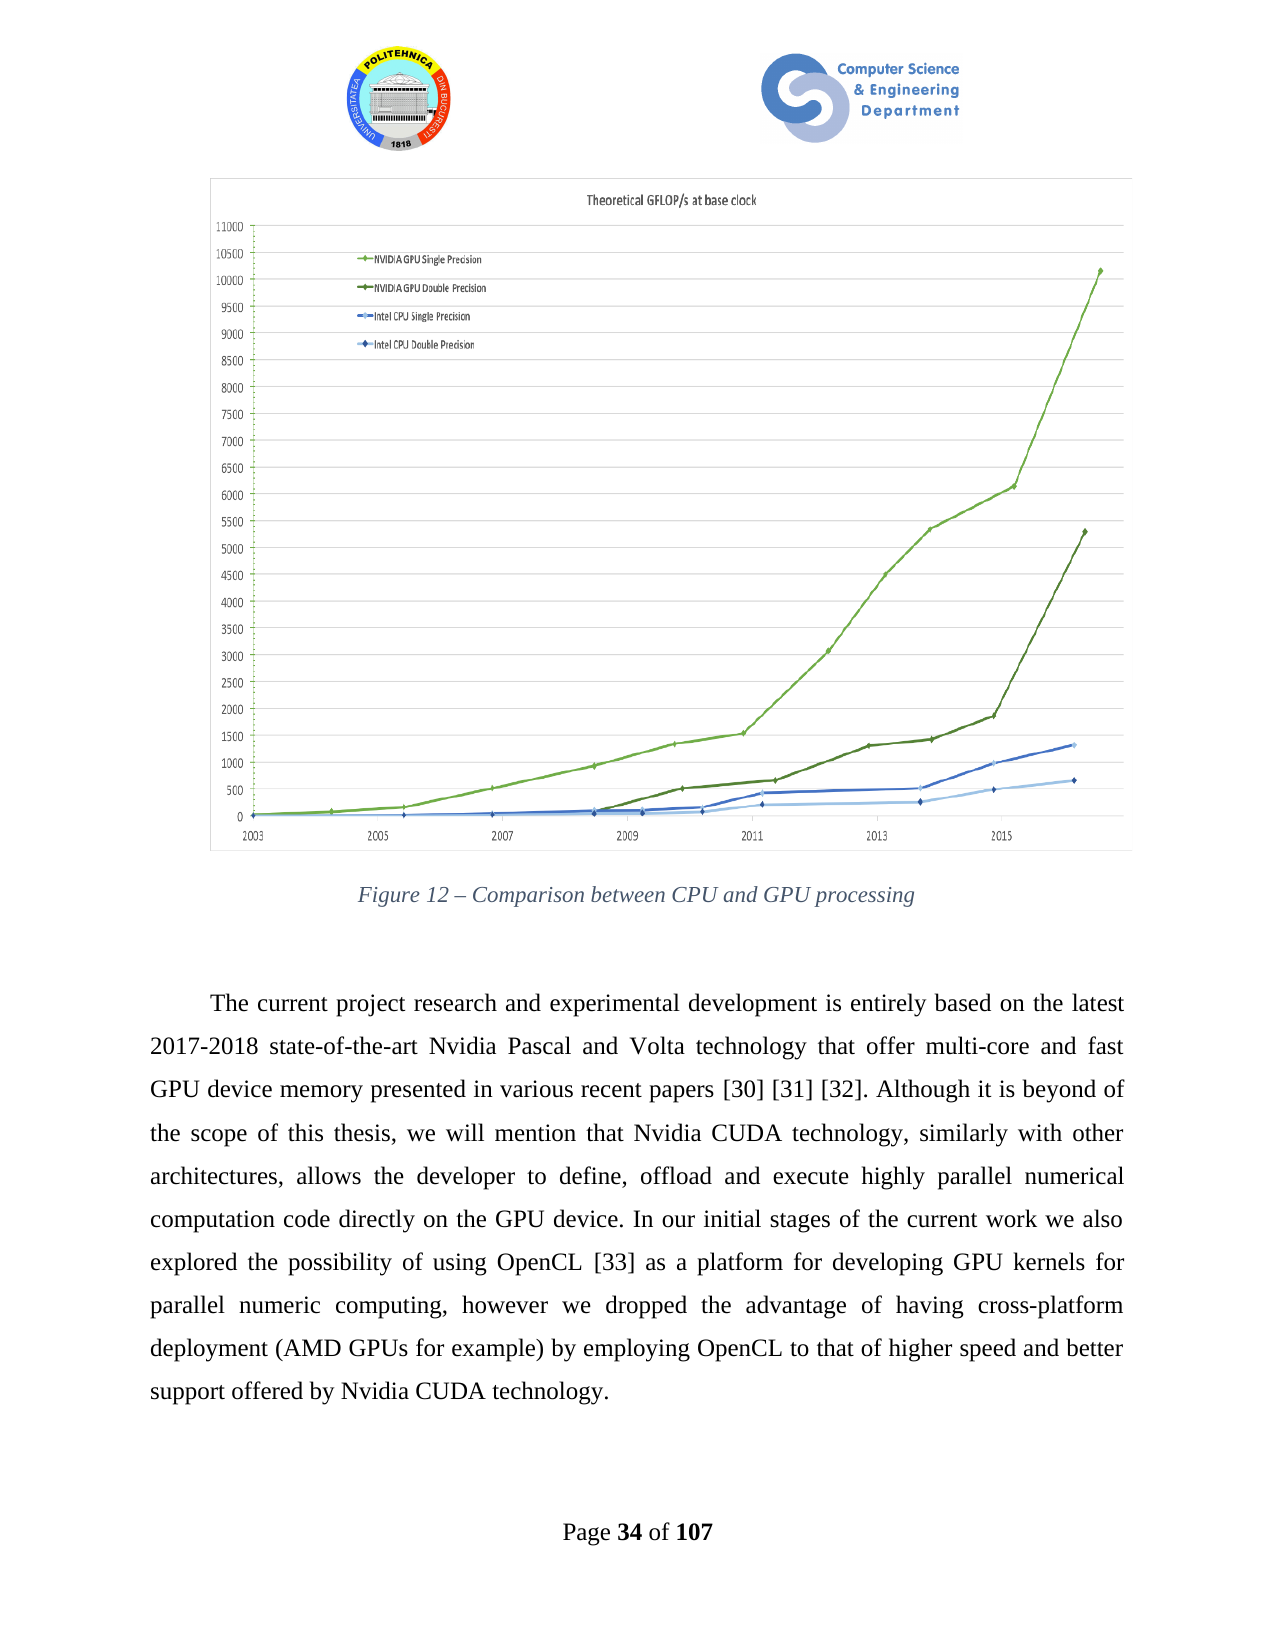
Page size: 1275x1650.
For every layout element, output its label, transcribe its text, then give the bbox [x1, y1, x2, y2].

picture [346, 46, 451, 151]
text The current project research and experimental development is entirely based on the latest 2017-2018 state-of-the-art Nvidia Pascal and Volta technology that offer multi-core and fast GPU device memory presented in various recent papers . Although it is beyond of the scope of this thesis, we will mention that Nvidia CUDA technology, similarly with other architectures, allows the developer to define, offload and execute highly parallel numerical computation code directly on the GPU device. In our initial stages of the current work we also explored the possibility of using OpenCL as a platform for developing GPU kernels for parallel numeric computing, however we dropped the advantage of having cross-platform deployment (AMD GPUs for example) by employing OpenCL to that of higher speed and better support offered by Nvidia CUDA technology. [150, 988, 1125, 1405]
picture [210, 178, 1133, 851]
text Figure 12 – Comparison between CPU and GPU processing [150, 881, 1125, 908]
picture [760, 53, 963, 144]
